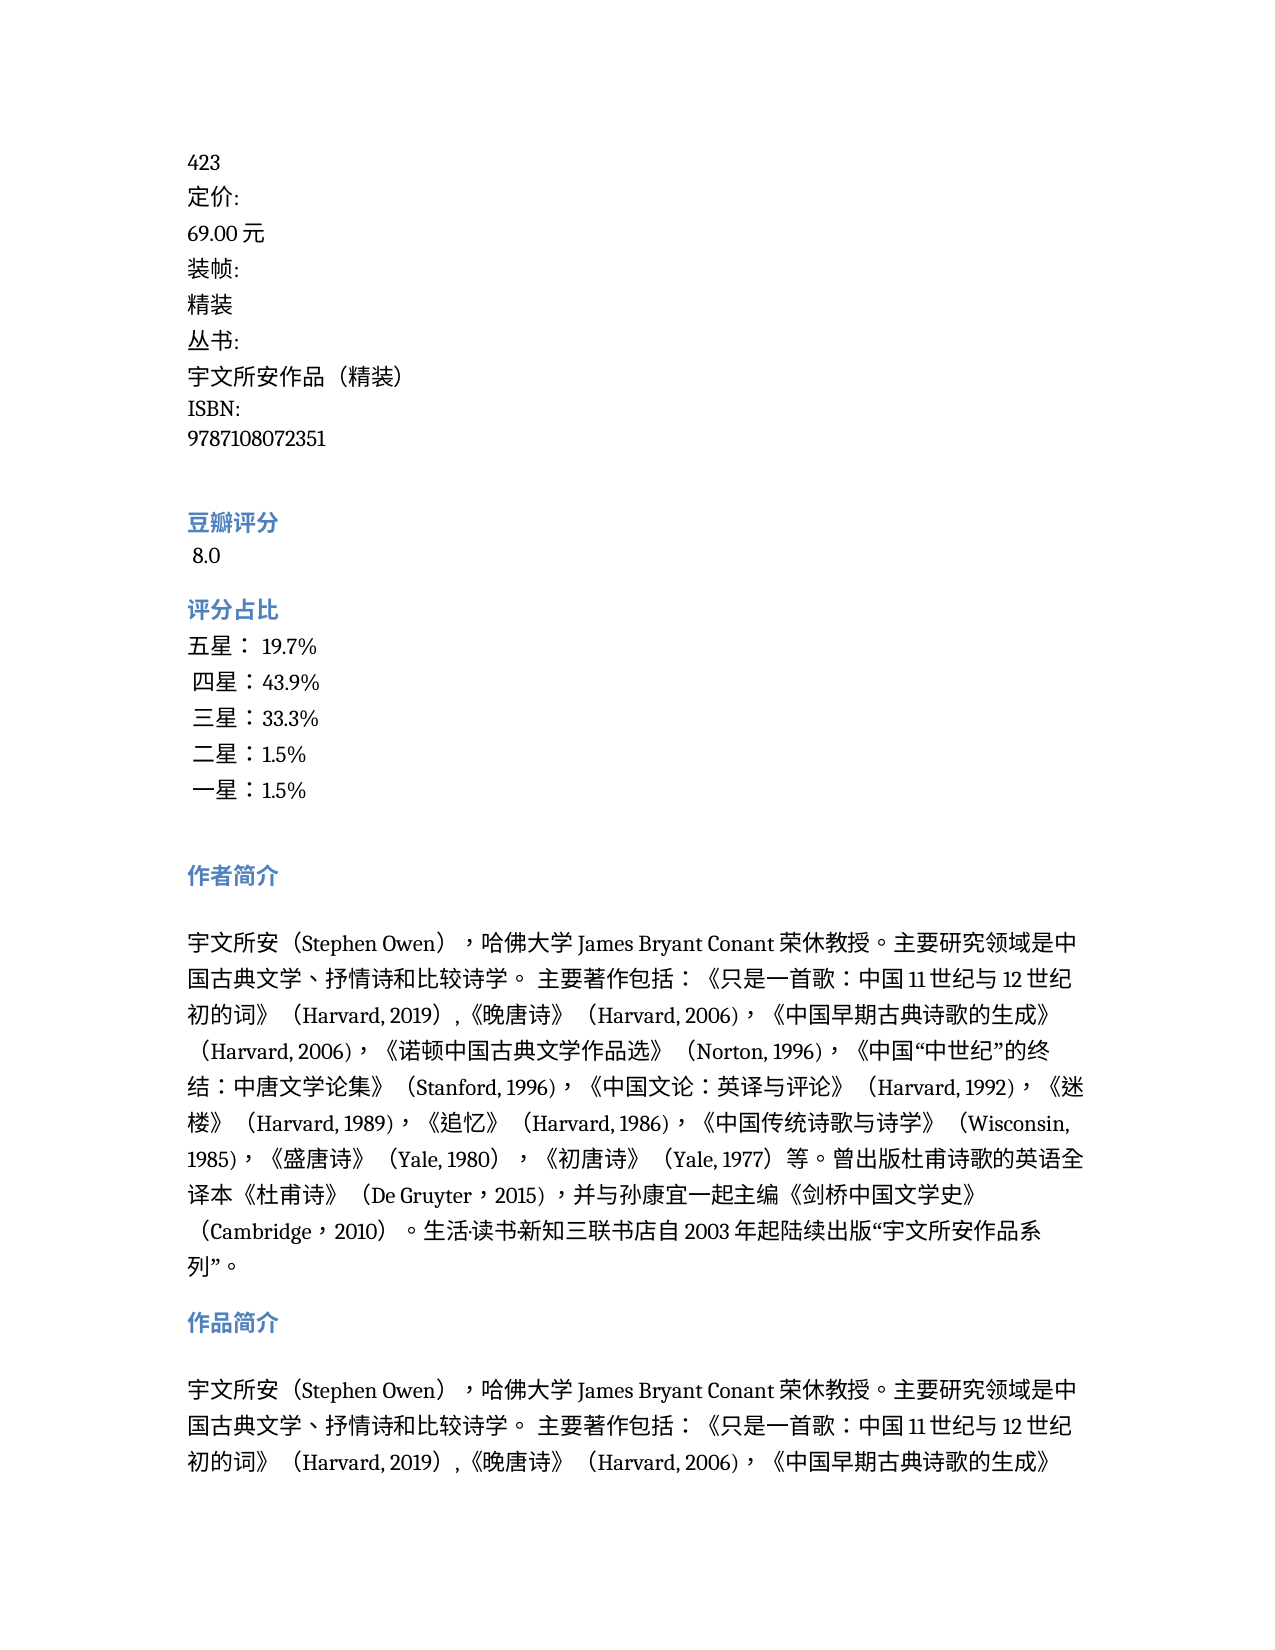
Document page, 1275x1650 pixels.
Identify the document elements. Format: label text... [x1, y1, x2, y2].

text 8.0 [187, 543, 1087, 569]
subtitle 作品简介 [187, 1307, 1087, 1338]
text 五星： 19.7% 四星： 43.9% 三星： 33.3% 二星： 1.5% 一星： 1.5% [187, 630, 1087, 835]
text 宇文所安（Stephen Owen），哈佛大学James Bryant Conant荣休教授。主要研究领域是中国古典文学、抒情诗和比较诗学。 主要著作包括：《只是一首歌：中国11世纪与12世纪初的词》（Harvard, 2019）,《晚唐诗》（Harvard, 2006)，《中国早期古典诗歌的生成》（Harvard, 2006)，《诺顿中国古典文学作品选》（Norton, 1996)，《中国“中世纪”的终结：中唐文学论集》（Stanford, 1996)，《中国文论：英译与评论》（Harvard, 1992)，《迷楼》（Harvard, 1989)，《追忆》（Harvard, 1986)，《中国传统诗歌与诗学》（Wisconsin, 1985)，《盛唐诗》（Yale, 1980），《初唐诗》（Yale, 1977）等。曾出版杜甫诗歌的英语全译本《杜甫诗》（De Gruyter，2015) ，并与孙康宜一起主编《剑桥中国文学史》（Cambridge，2010）。生活·读书·新知三联书店自2003年起陆续出版“宇文所安作品系列”。 [187, 896, 1087, 1282]
subtitle 豆瓣评分 [187, 507, 1087, 538]
subtitle 评分占比 [187, 594, 1087, 626]
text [187, 1343, 1087, 1477]
subtitle 作者简介 [187, 860, 1087, 891]
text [187, 150, 1087, 483]
